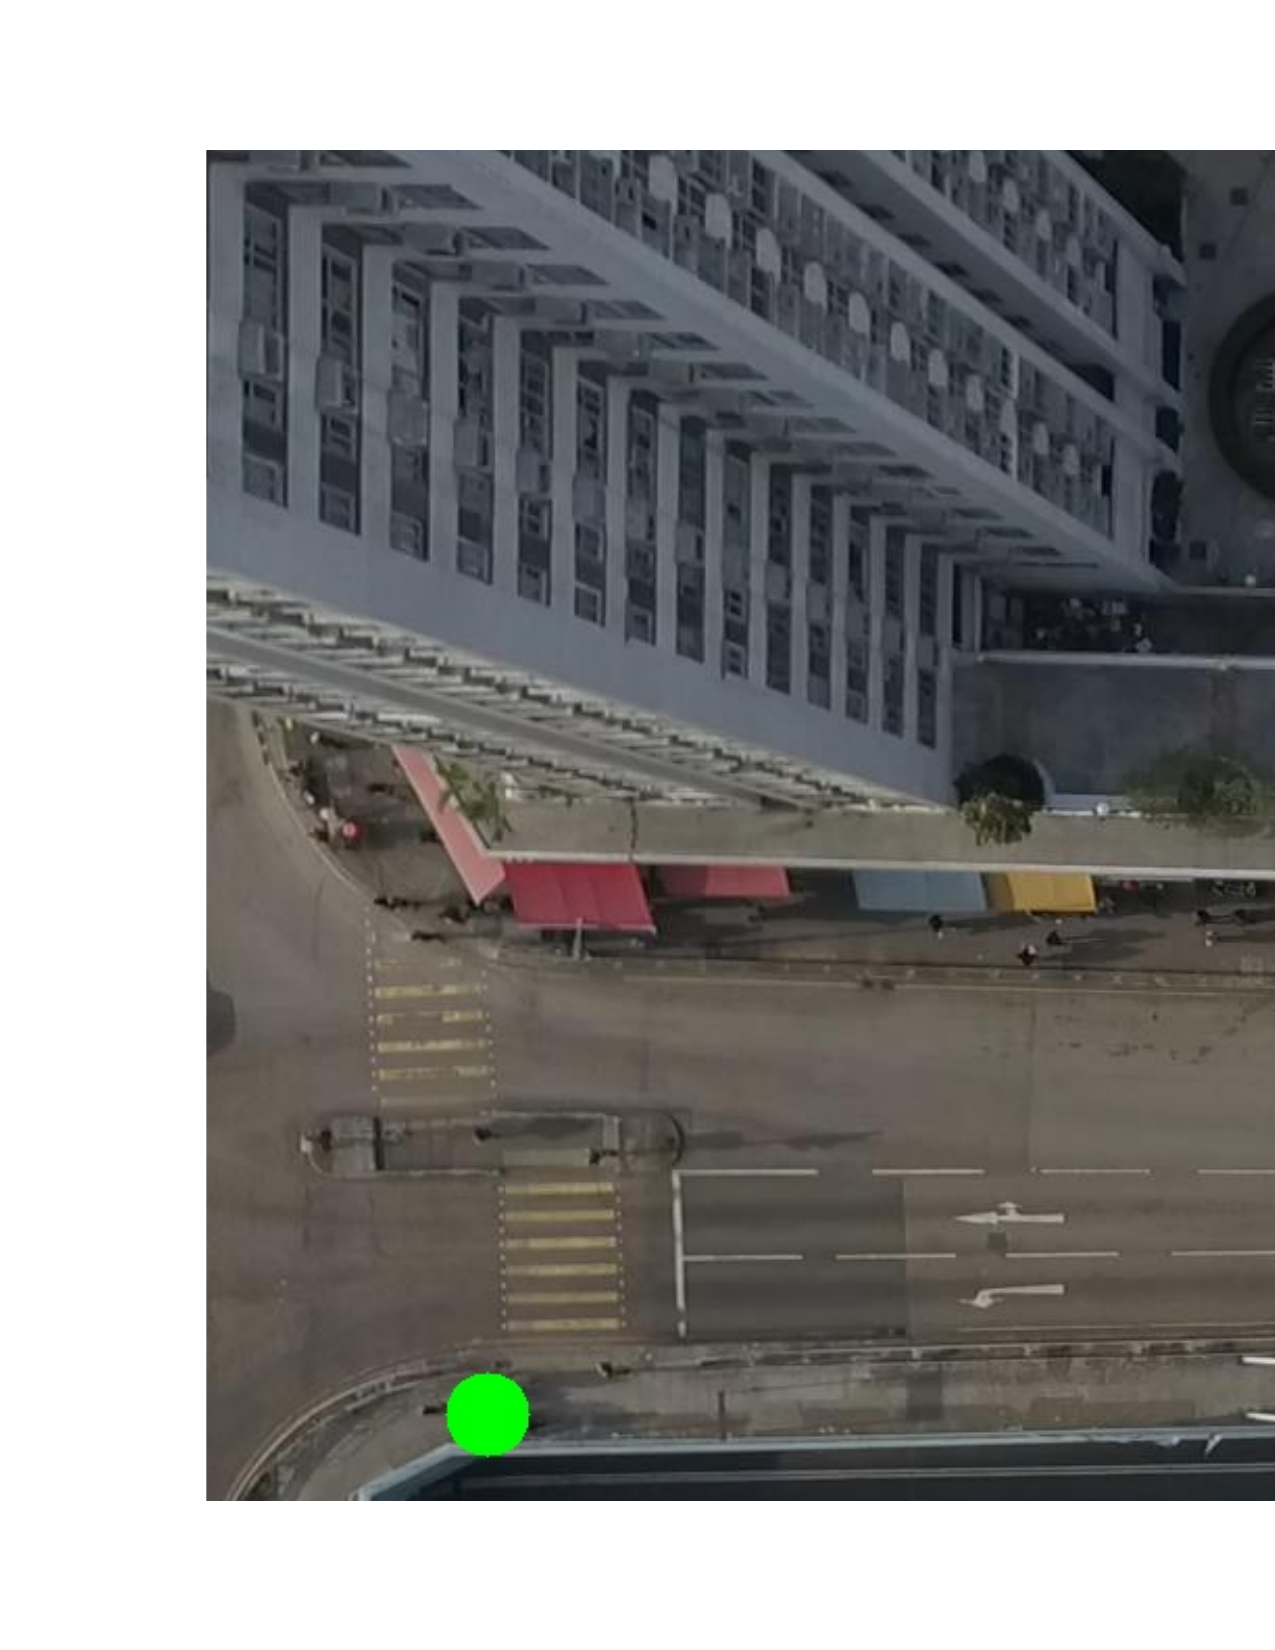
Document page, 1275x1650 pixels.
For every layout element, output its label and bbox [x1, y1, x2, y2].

picture [206, 150, 1275, 1501]
